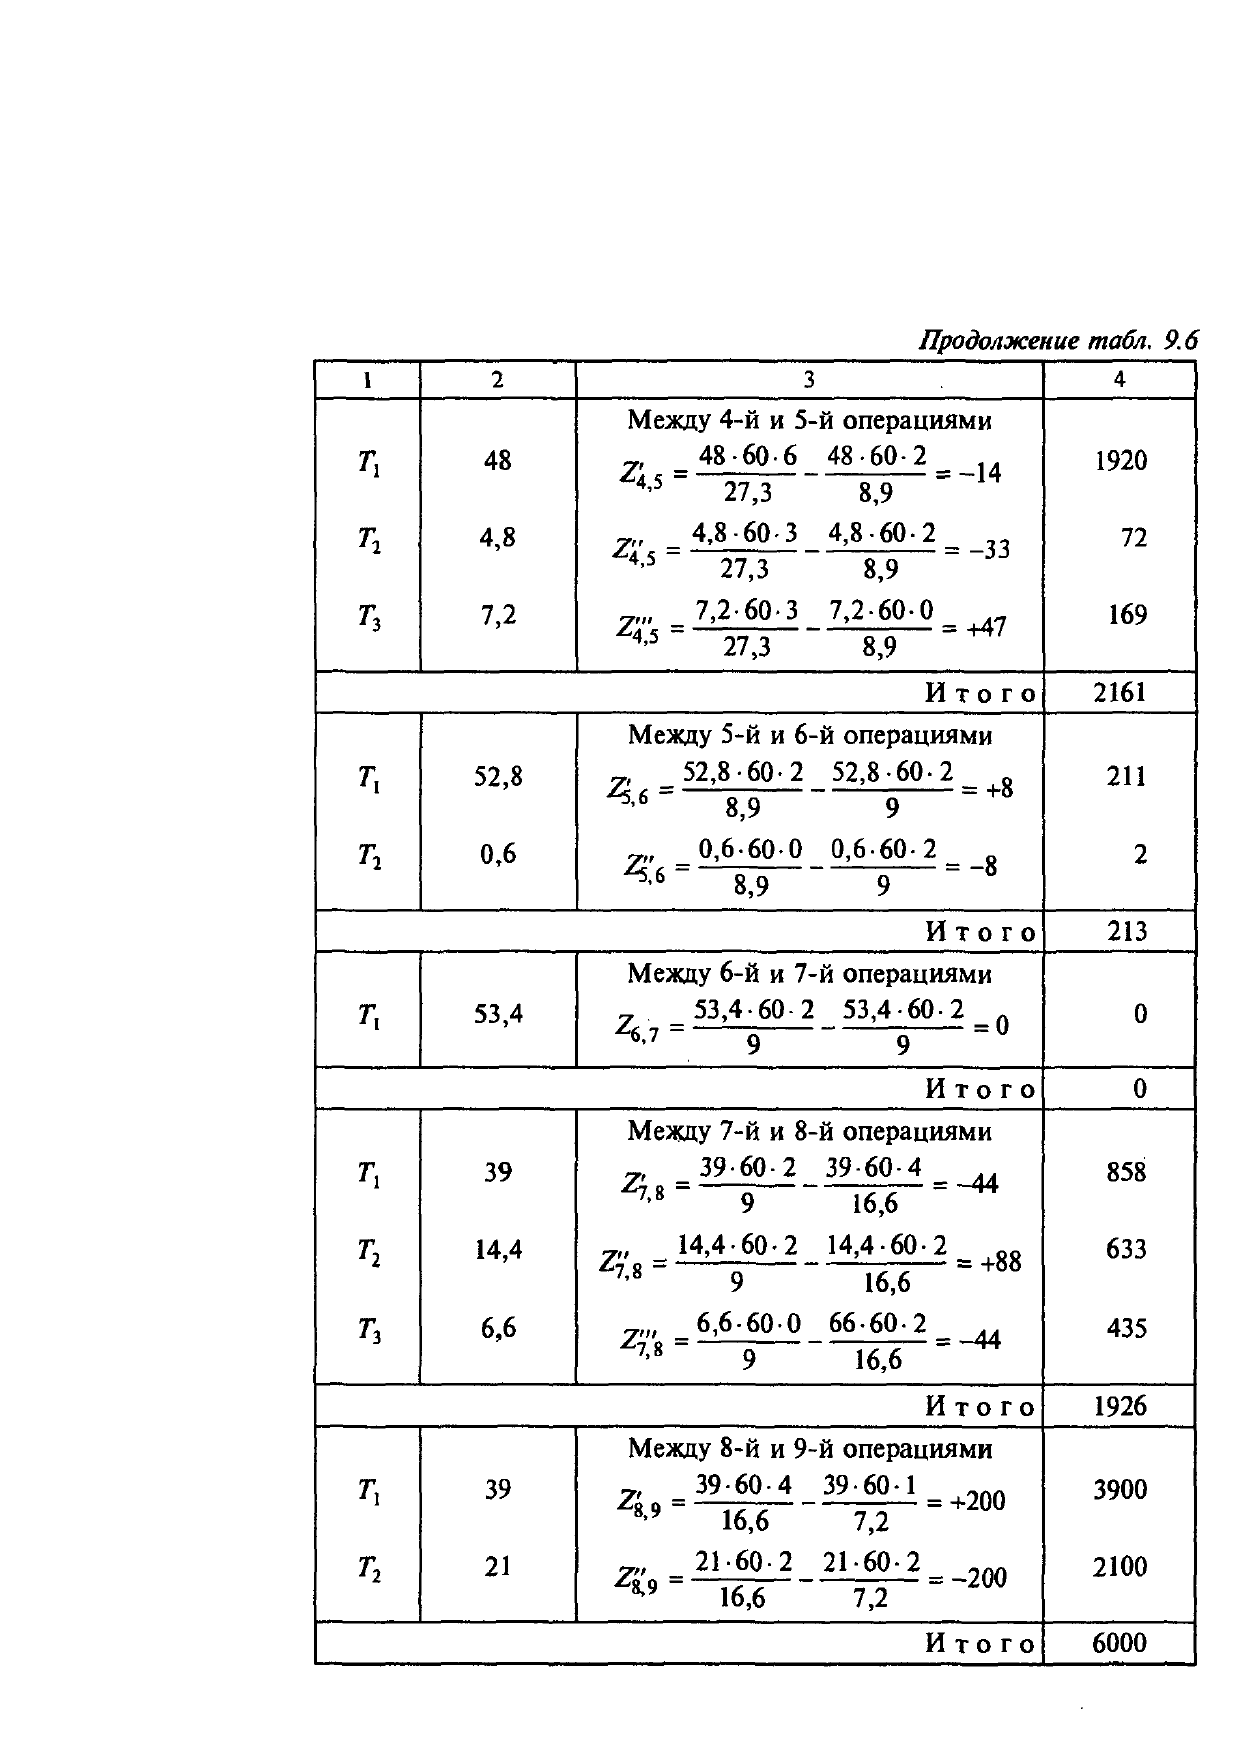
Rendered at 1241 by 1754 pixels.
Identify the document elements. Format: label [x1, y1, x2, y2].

picture [282, 304, 1220, 1713]
